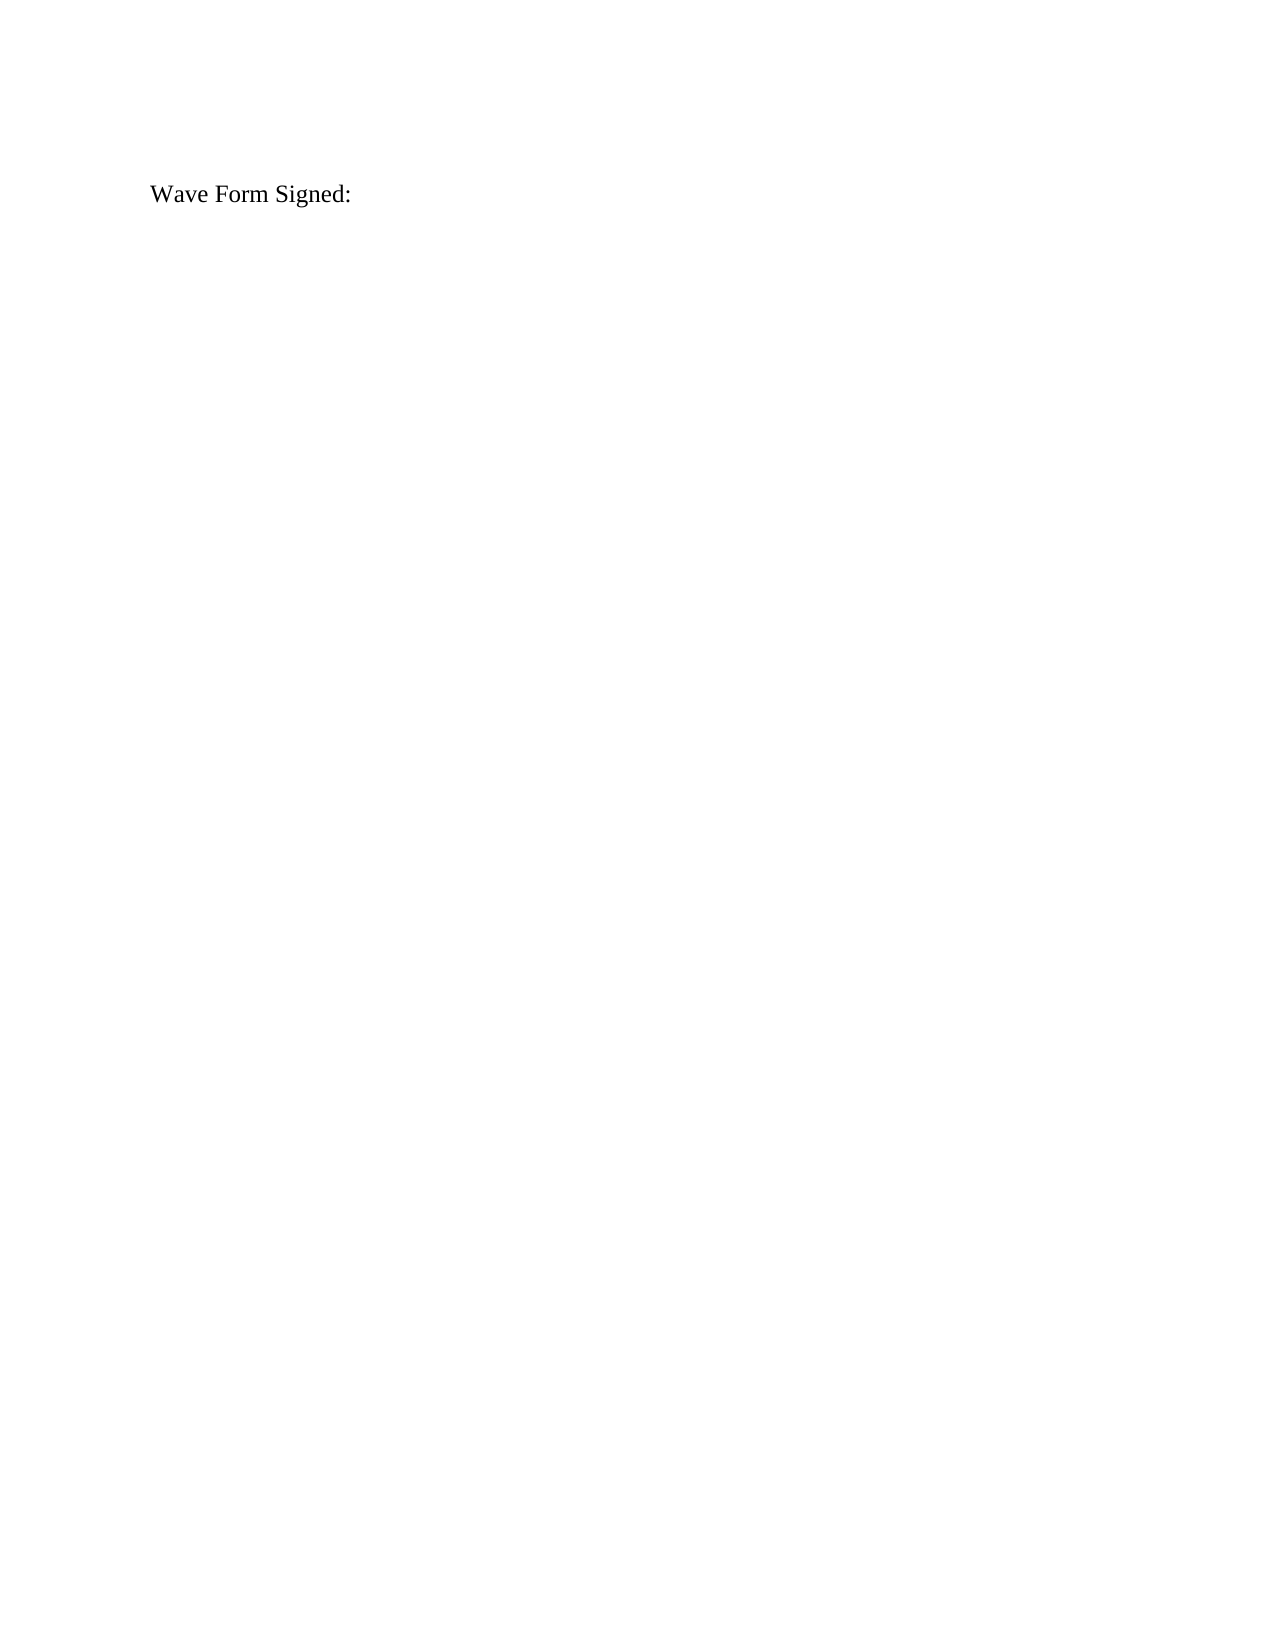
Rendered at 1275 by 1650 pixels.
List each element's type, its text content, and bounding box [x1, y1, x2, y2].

text Wave Form Signed: [150, 179, 1125, 207]
